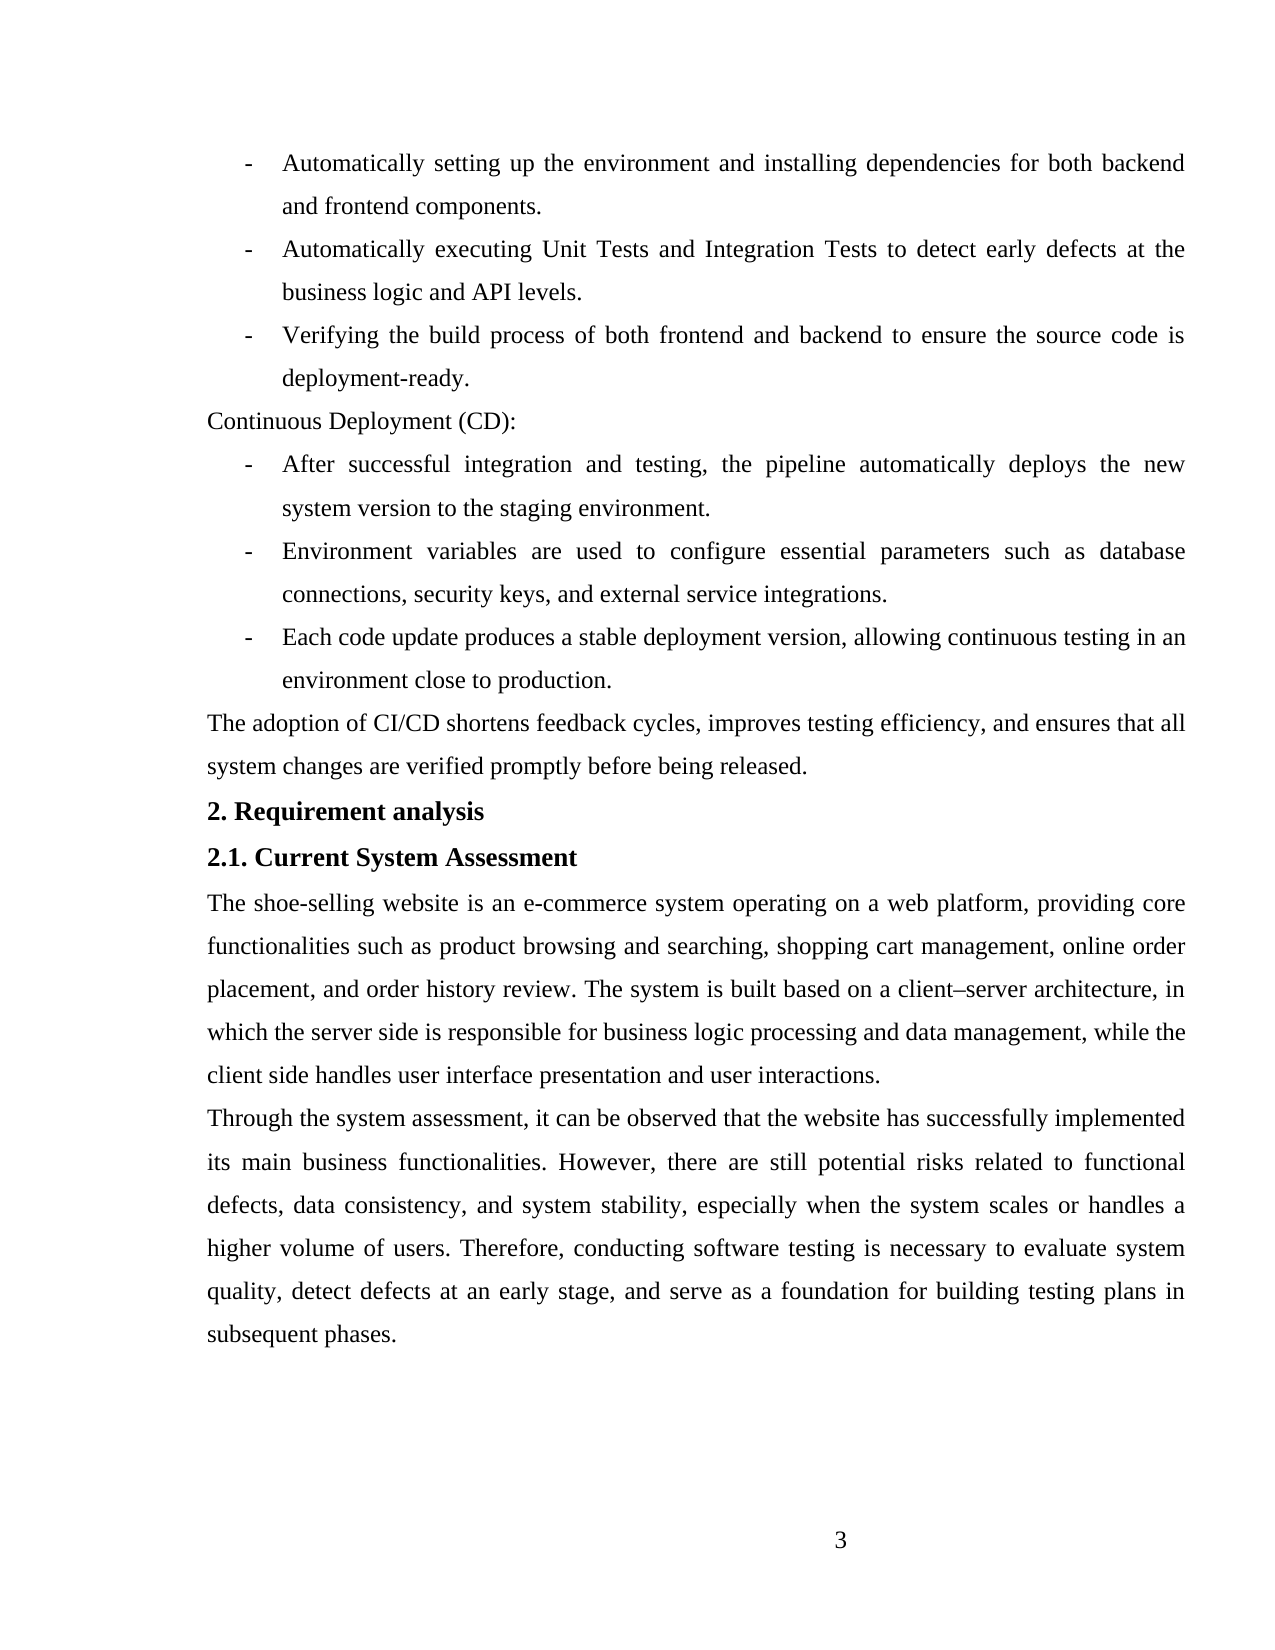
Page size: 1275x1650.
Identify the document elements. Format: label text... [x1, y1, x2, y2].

text Continuous Deployment (CD): [207, 406, 1186, 435]
list Verifying the build process of both frontend and backend to ensure the source code is deployment-ready. [244, 320, 1186, 392]
text The shoe-selling website is an e-commerce system operating on a web platform, providing core functionalities such as product browsing and searching, shopping cart management, online order placement, and order history review. The system is built based on a client–server architecture, in which the server side is responsible for business logic processing and data management, while the client side handles user interface presentation and user interactions. [207, 888, 1186, 1089]
text The adoption of CI/CD shortens feedback cycles, improves testing efficiency, and ensures that all system changes are verified promptly before being released. [207, 708, 1186, 780]
list After successful integration and testing, the pipeline automatically deploys the new system version to the staging environment. [244, 449, 1186, 521]
text Through the system assessment, it can be observed that the website has successfully implemented its main business functionalities. However, there are still potential risks related to functional defects, data consistency, and system stability, especially when the system scales or handles a higher volume of users. Therefore, conducting software testing is necessary to evaluate system quality, detect defects at an early stage, and serve as a foundation for building testing plans in subsequent phases. [207, 1103, 1186, 1348]
list Automatically setting up the environment and installing dependencies for both backend and frontend components. [244, 148, 1186, 219]
subtitle 2. Requirement analysis [207, 794, 1186, 826]
subtitle 2.1. Current System Assessment [207, 841, 1186, 872]
list Each code update produces a stable deployment version, allowing continuous testing in an environment close to production. [244, 622, 1186, 694]
list Environment variables are used to configure essential parameters such as database connections, security keys, and external service integrations. [244, 536, 1186, 608]
list Automatically executing Unit Tests and Integration Tests to detect early defects at the business logic and API levels. [244, 234, 1186, 306]
